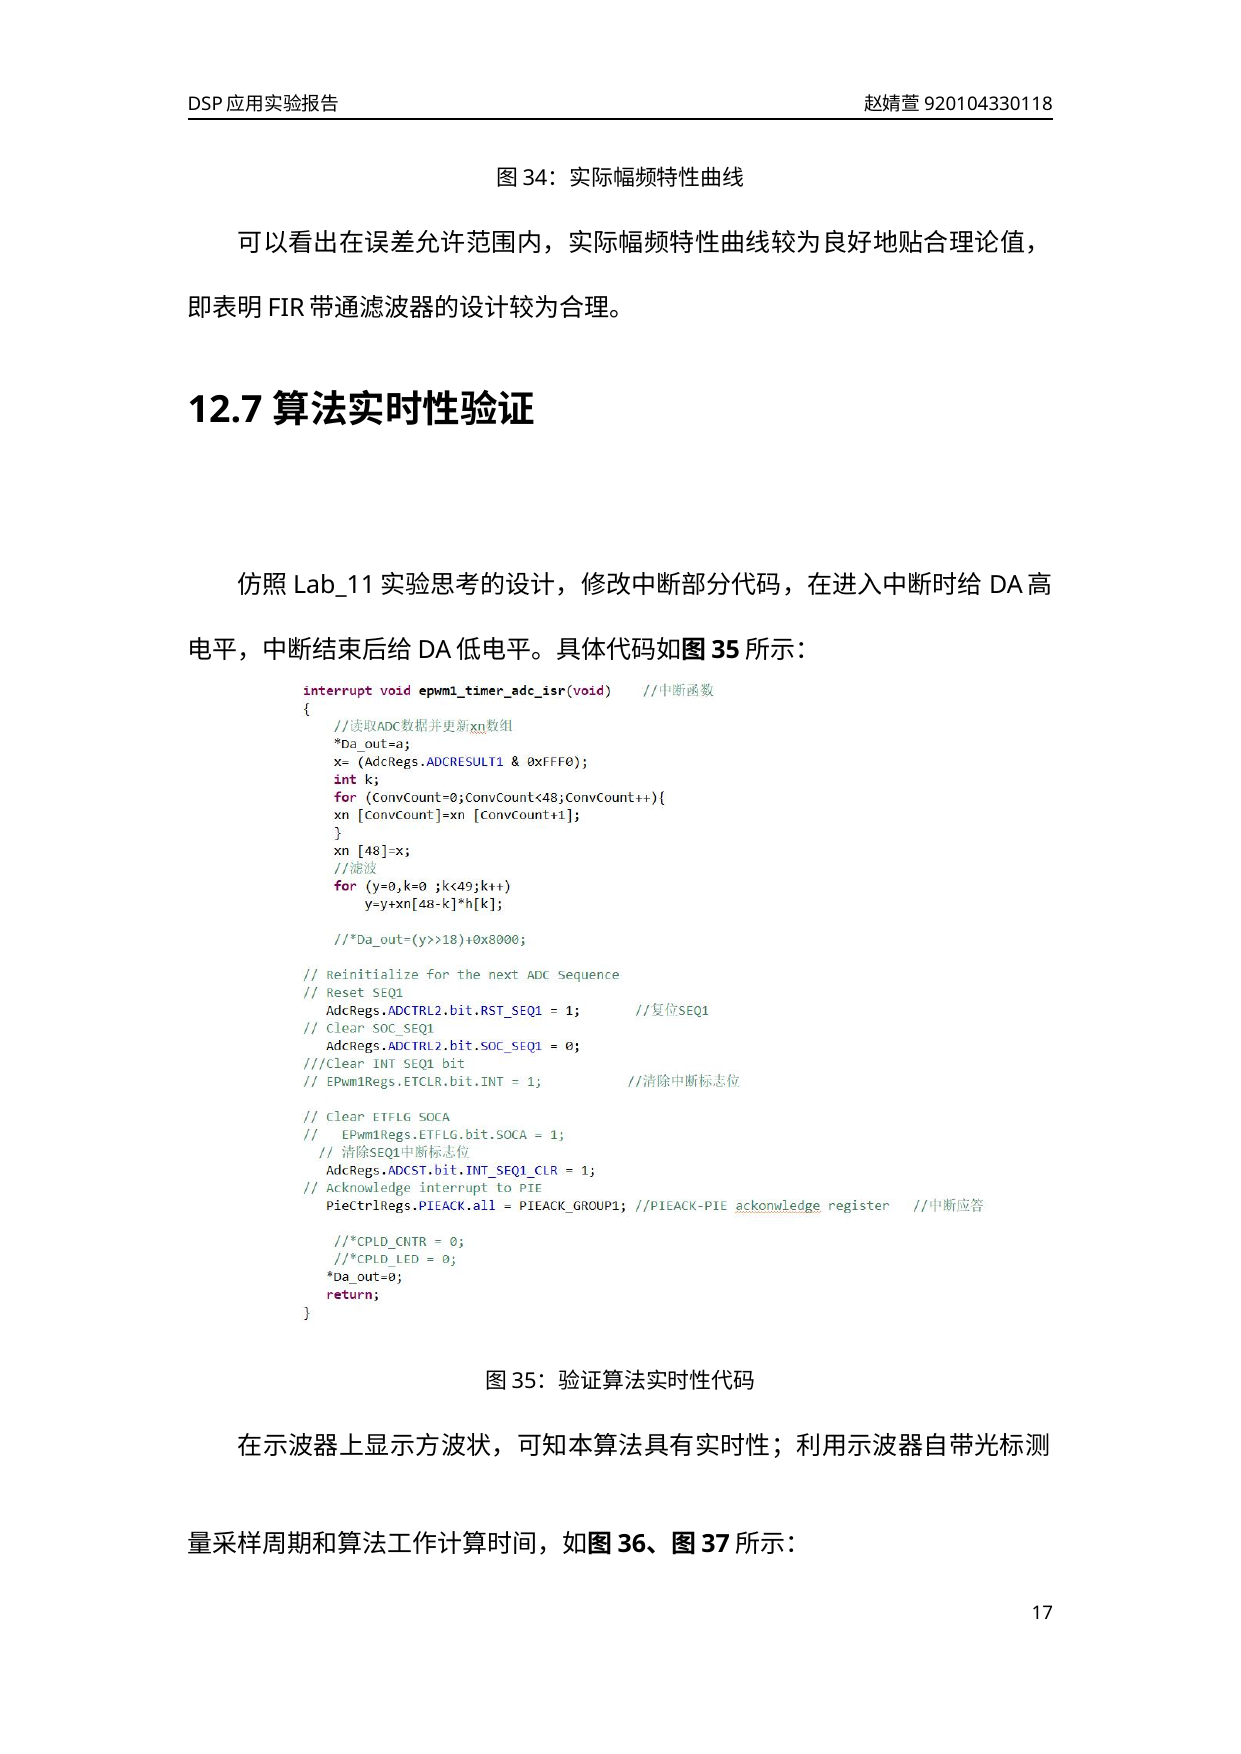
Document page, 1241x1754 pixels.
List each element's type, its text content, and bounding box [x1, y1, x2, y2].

text 图34：实际幅频特性曲线 [187, 160, 1053, 192]
text 仿照Lab_11实验思考的设计，修改中断部分代码，在进入中断时给DA高电平，中断结束后给DA低电平。具体代码如图35所示： [187, 550, 1053, 680]
subtitle 12.7 算法实时性验证 [187, 374, 1053, 439]
text 图35：验证算法实时性代码 [187, 1363, 1053, 1395]
text 在示波器上显示方波状，可知本算法具有实时性；利用示波器自带光标测量采样周期和算法工作计算时间，如图36、图37所示： [187, 1411, 1053, 1574]
picture [301, 680, 989, 1324]
text 可以看出在误差允许范围内，实际幅频特性曲线较为良好地贴合理论值，即表明FIR带通滤波器的设计较为合理。 [187, 208, 1053, 338]
